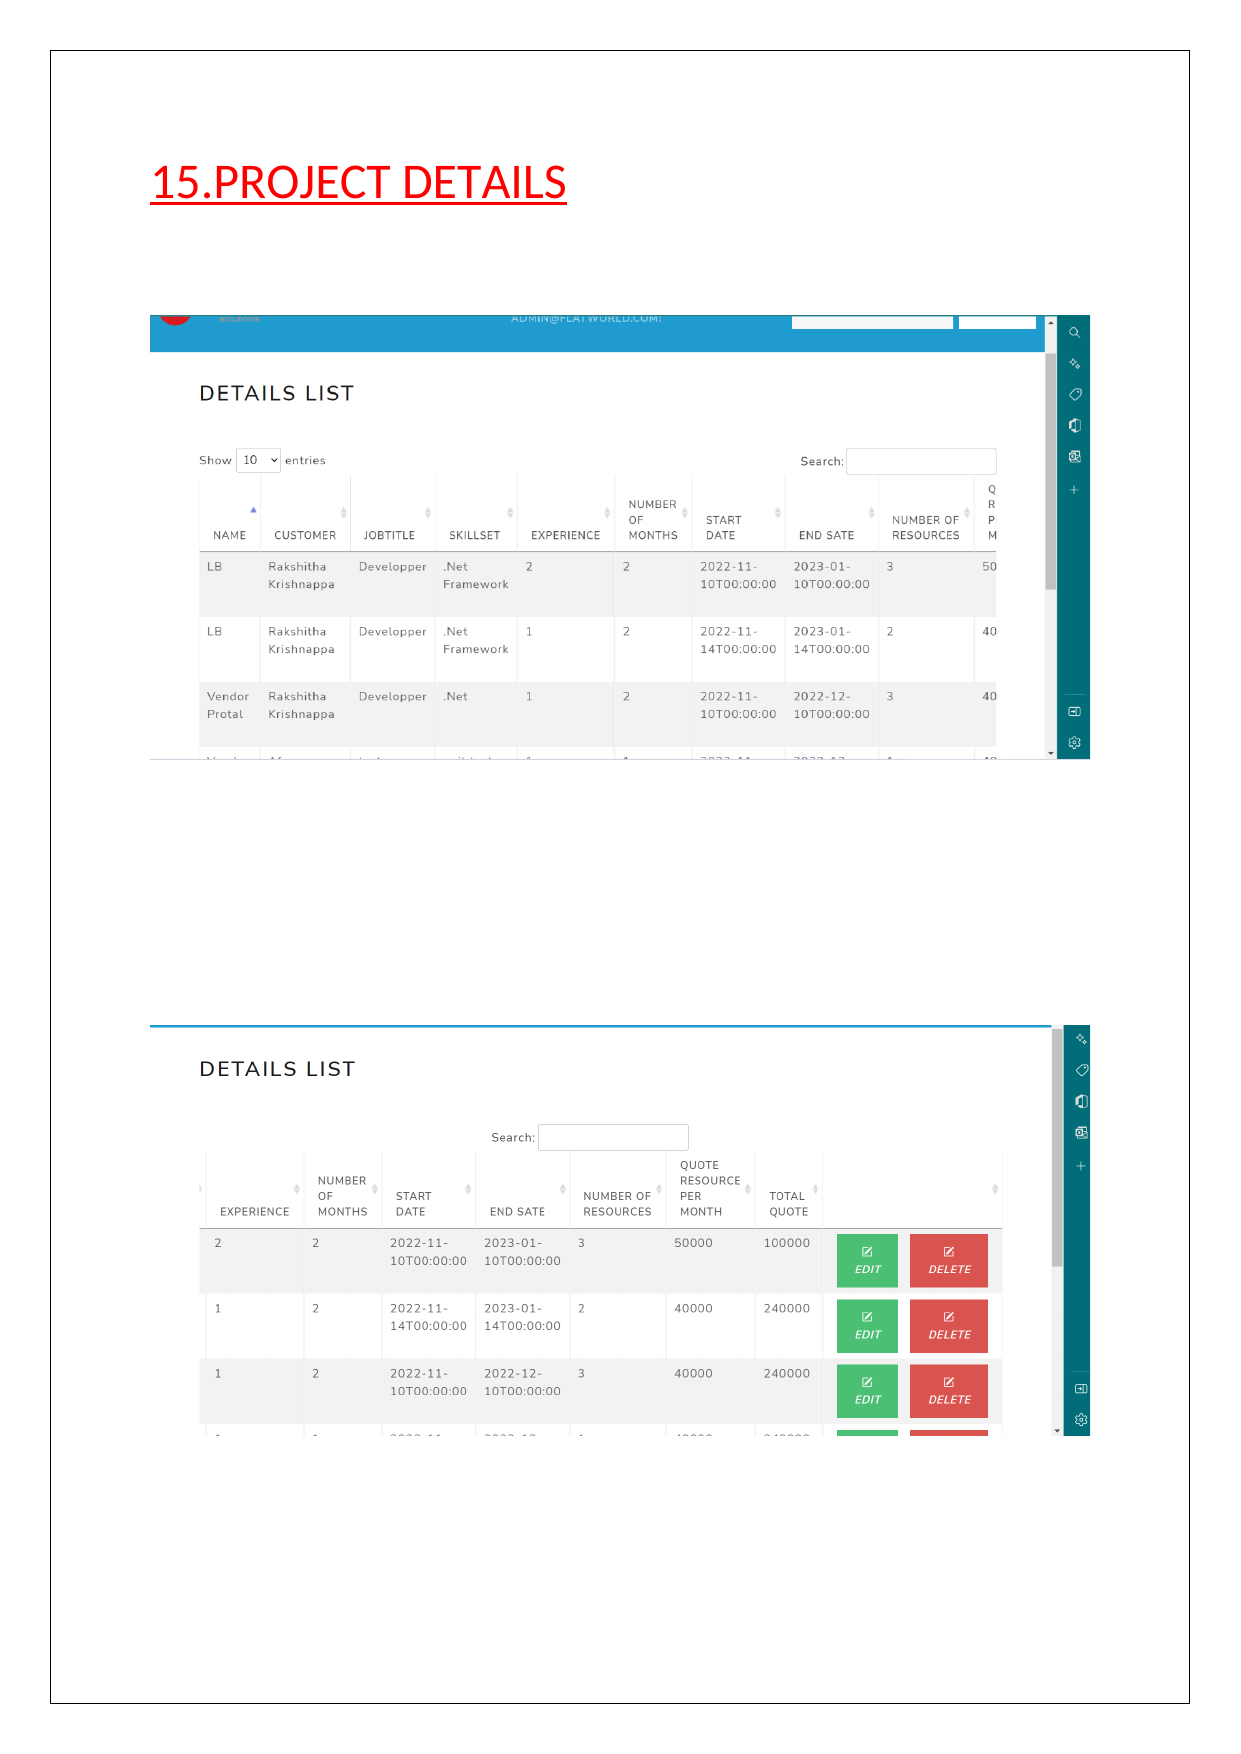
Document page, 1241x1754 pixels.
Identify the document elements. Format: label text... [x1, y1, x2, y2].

picture [150, 1025, 1091, 1436]
picture [150, 315, 1091, 760]
text 15.PROJECT DETAILS [150, 150, 1090, 211]
